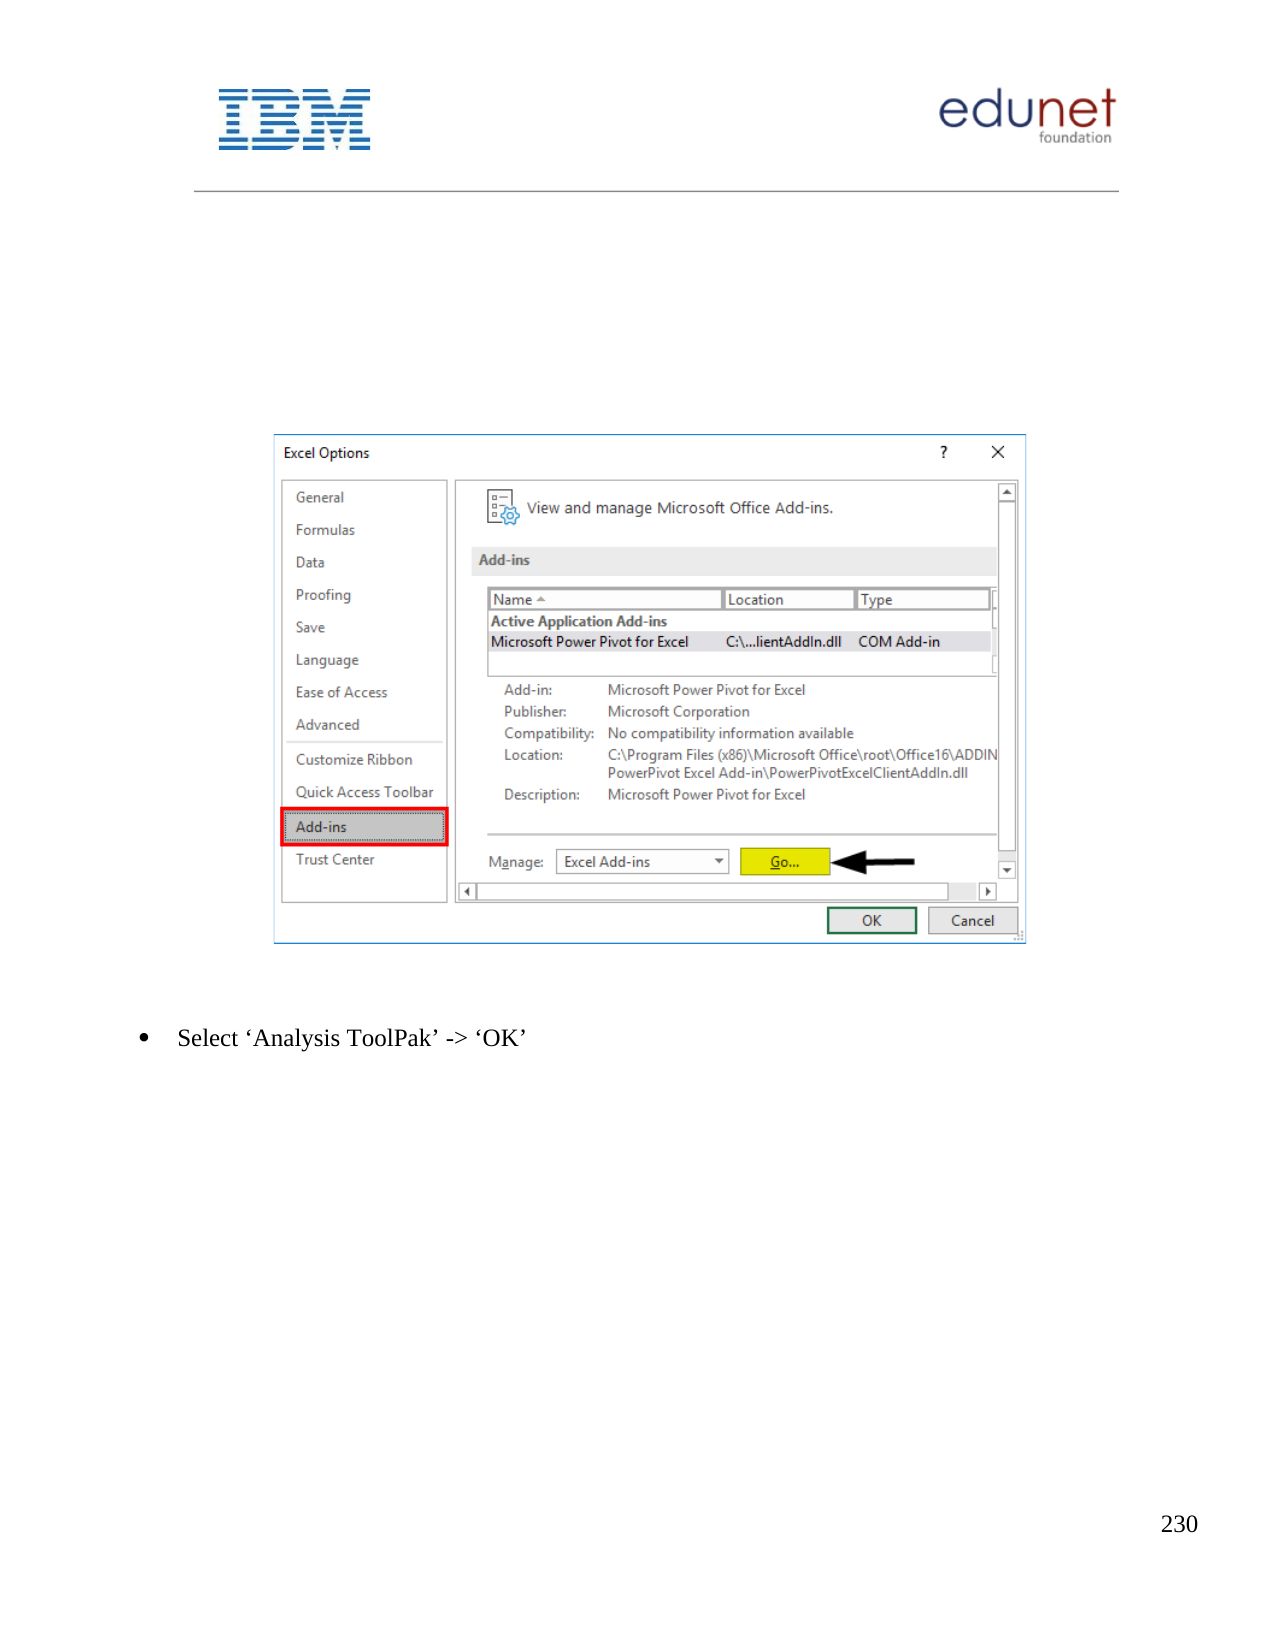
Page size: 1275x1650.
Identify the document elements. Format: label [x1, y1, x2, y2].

picture [218, 89, 371, 150]
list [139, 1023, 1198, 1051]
picture [937, 78, 1121, 150]
picture [273, 434, 1027, 944]
